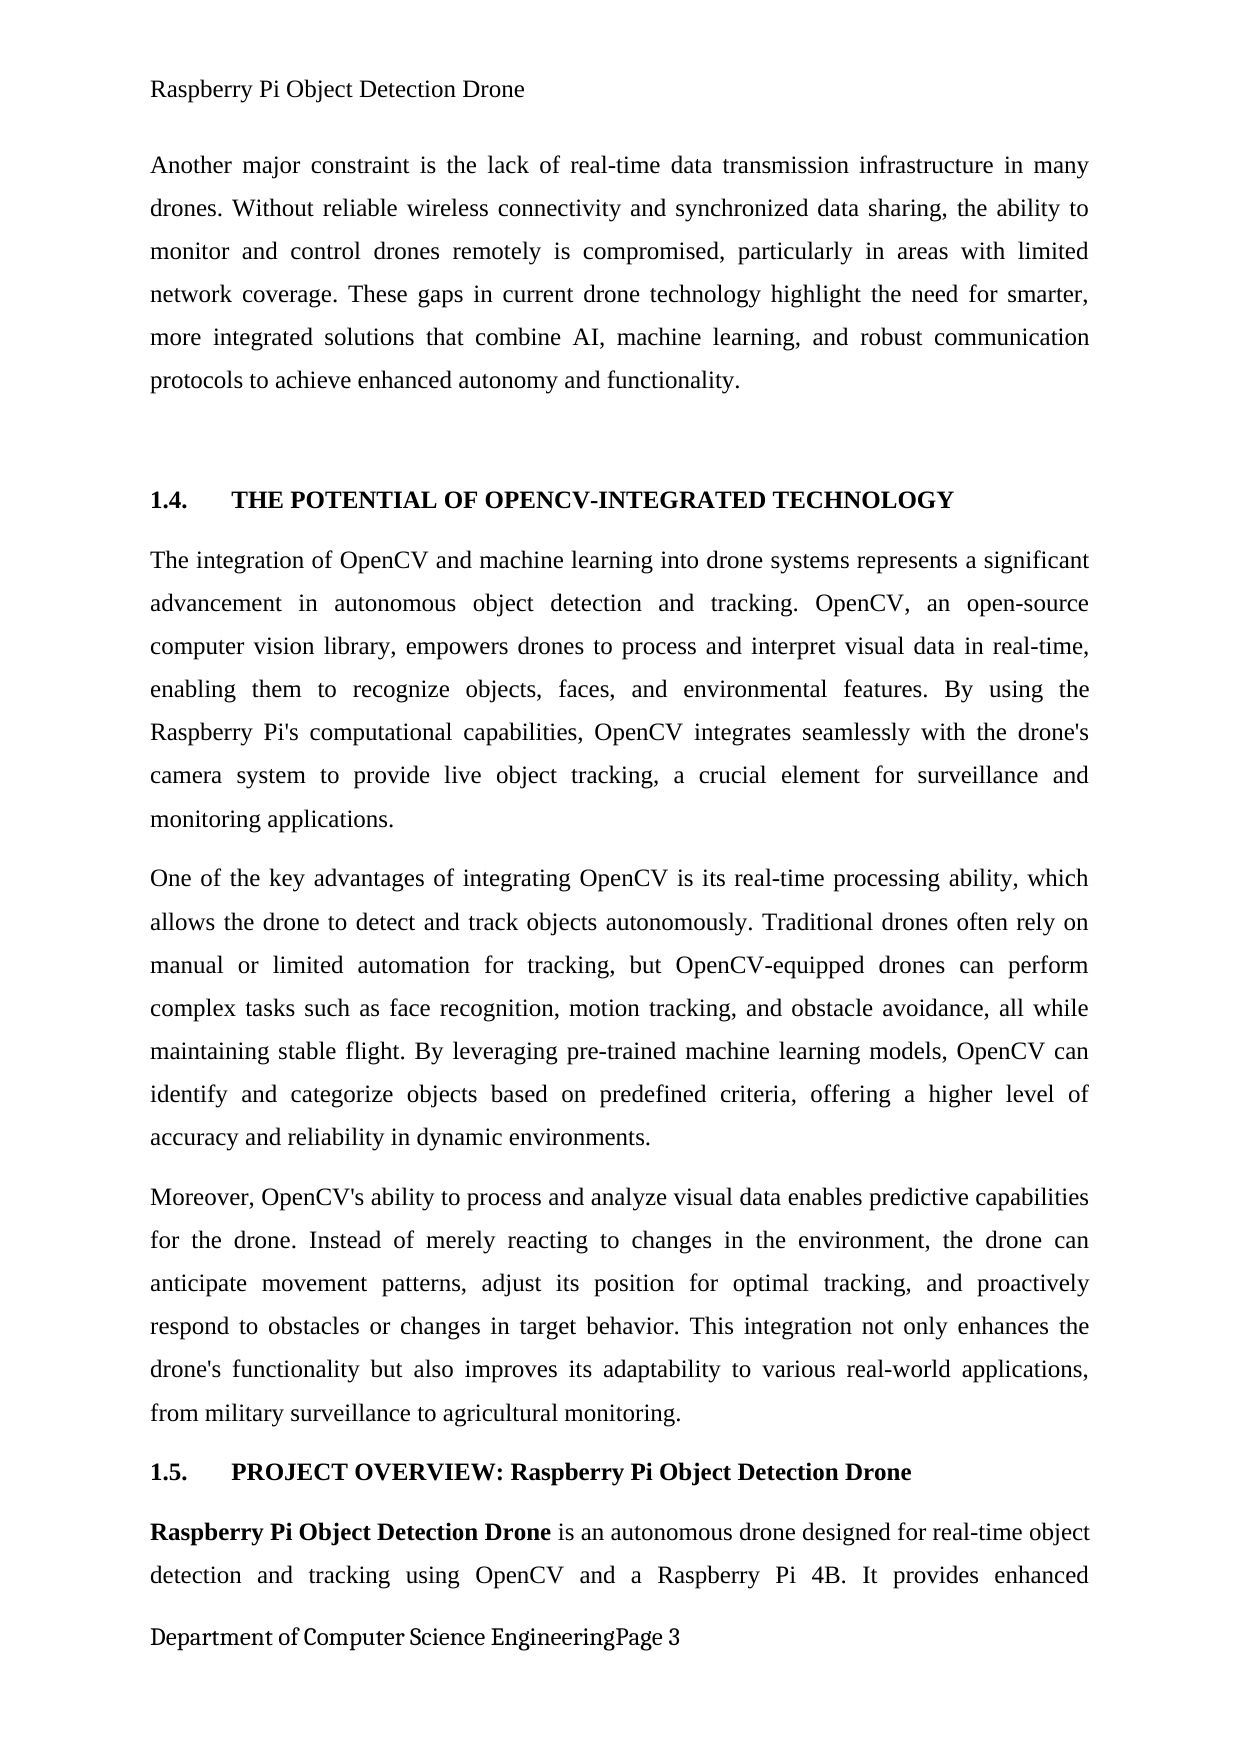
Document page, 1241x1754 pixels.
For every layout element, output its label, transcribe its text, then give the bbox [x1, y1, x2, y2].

text The integration of OpenCV and machine learning into drone systems represents a significant advancement in autonomous object detection and tracking. OpenCV, an open-source computer vision library, empowers drones to process and interpret visual data in real-time, enabling them to recognize objects, faces, and environmental features. By using the Raspberry Pi's computational capabilities, OpenCV integrates seamlessly with the drone's camera system to provide live object tracking, a crucial element for surveillance and monitoring applications. [150, 545, 1090, 832]
list THE POTENTIAL OF OPENCV-INTEGRATED TECHNOLOGY [150, 485, 1090, 514]
list PROJECT OVERVIEW: Raspberry Pi Object Detection Drone [150, 1457, 1090, 1486]
text One of the key advantages of integrating OpenCV is its real-time processing ability, which allows the drone to detect and track objects autonomously. Traditional drones often rely on manual or limited automation for tracking, but OpenCV-equipped drones can perform complex tasks such as face recognition, motion tracking, and obstacle avoidance, all while maintaining stable flight. By leveraging pre-trained machine learning models, OpenCV can identify and categorize objects based on predefined criteria, offering a higher level of accuracy and reliability in dynamic environments. [150, 863, 1090, 1151]
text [150, 1517, 1090, 1589]
text Another major constraint is the lack of real-time data transmission infrastructure in many drones. Without reliable wireless connectivity and synchronized data sharing, the ability to monitor and control drones remotely is compromised, particularly in areas with limited network coverage. These gaps in current drone technology highlight the need for smarter, more integrated solutions that combine AI, machine learning, and robust communication protocols to achieve enhanced autonomy and functionality. [150, 150, 1090, 394]
text Moreover, OpenCV's ability to process and analyze visual data enables predictive capabilities for the drone. Instead of merely reacting to changes in the environment, the drone can anticipate movement patterns, adjust its position for optimal tracking, and proactively respond to obstacles or changes in target behavior. This integration not only enhances the drone's functionality but also improves its adaptability to various real-world applications, from military surveillance to agricultural monitoring. [150, 1182, 1090, 1426]
